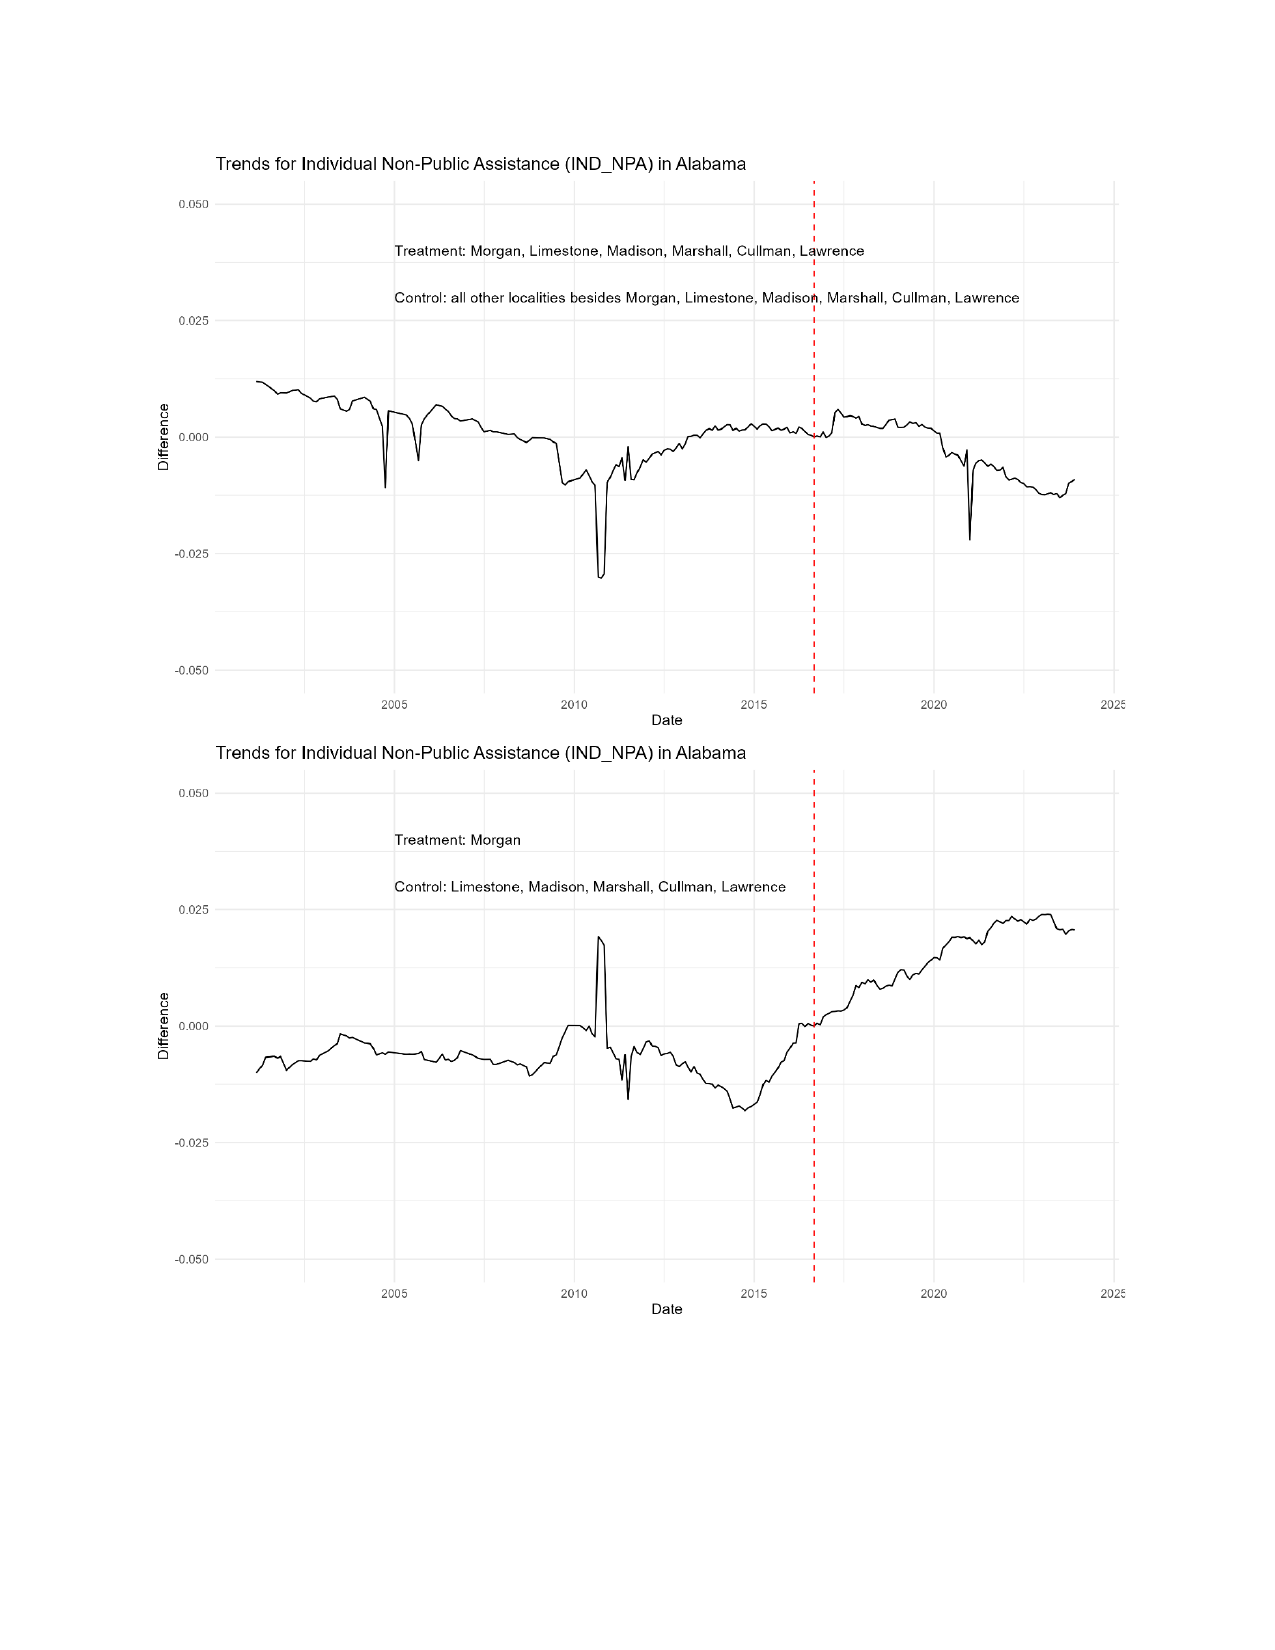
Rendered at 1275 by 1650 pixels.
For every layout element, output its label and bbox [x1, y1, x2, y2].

picture [150, 150, 1125, 735]
picture [150, 738, 1125, 1324]
